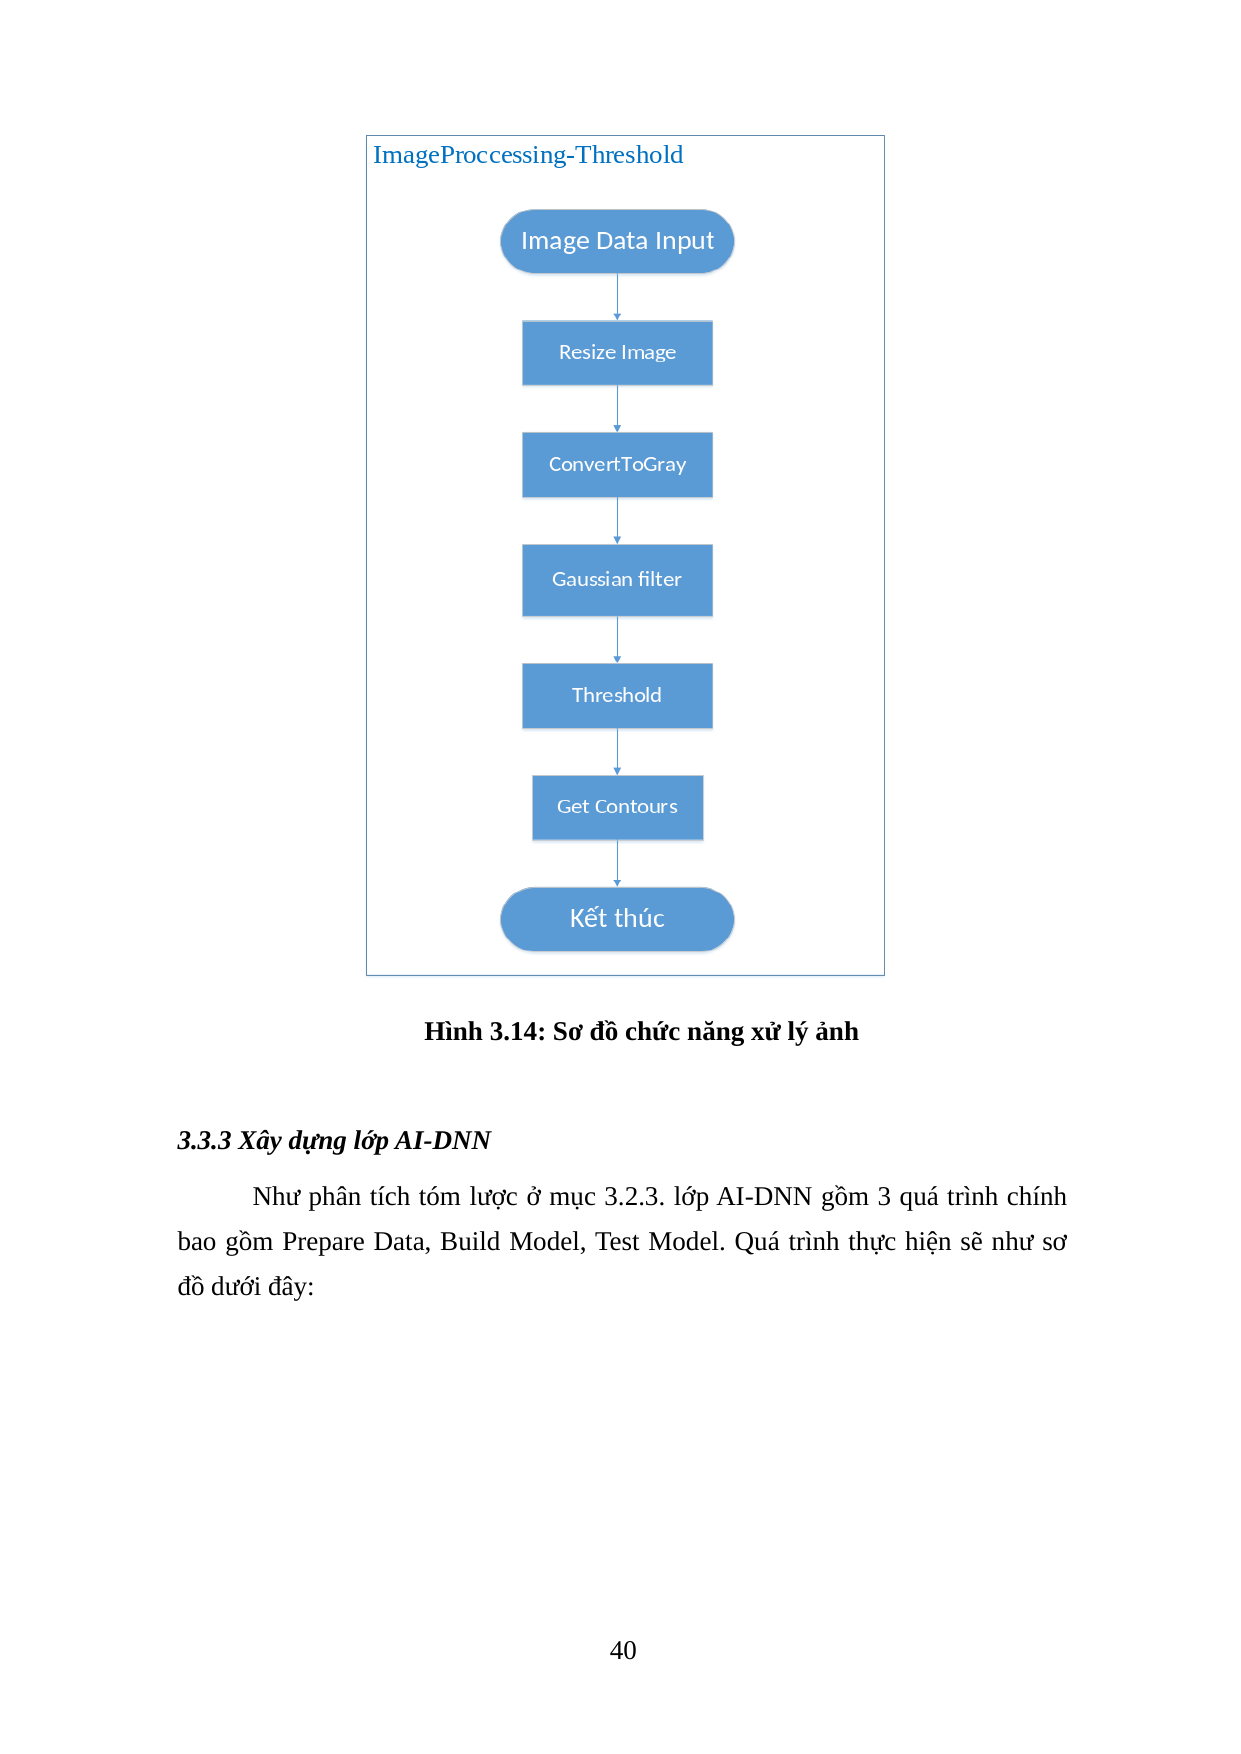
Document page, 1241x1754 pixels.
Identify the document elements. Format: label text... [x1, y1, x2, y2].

text Hình 3.14: Sơ đồ chức năng xử lý ảnh [177, 1012, 1069, 1050]
subtitle Xây dựng lớp AI-DNN [177, 1121, 1069, 1158]
text Như phân tích tóm lược ở mục 3.2.3. lớp AI-DNN gồm 3 quá trình chính bao gồm Prepare Data, Build Model, Test Model. Quá trình thực hiện sẽ như sơ đồ dưới đây: [177, 1177, 1069, 1304]
